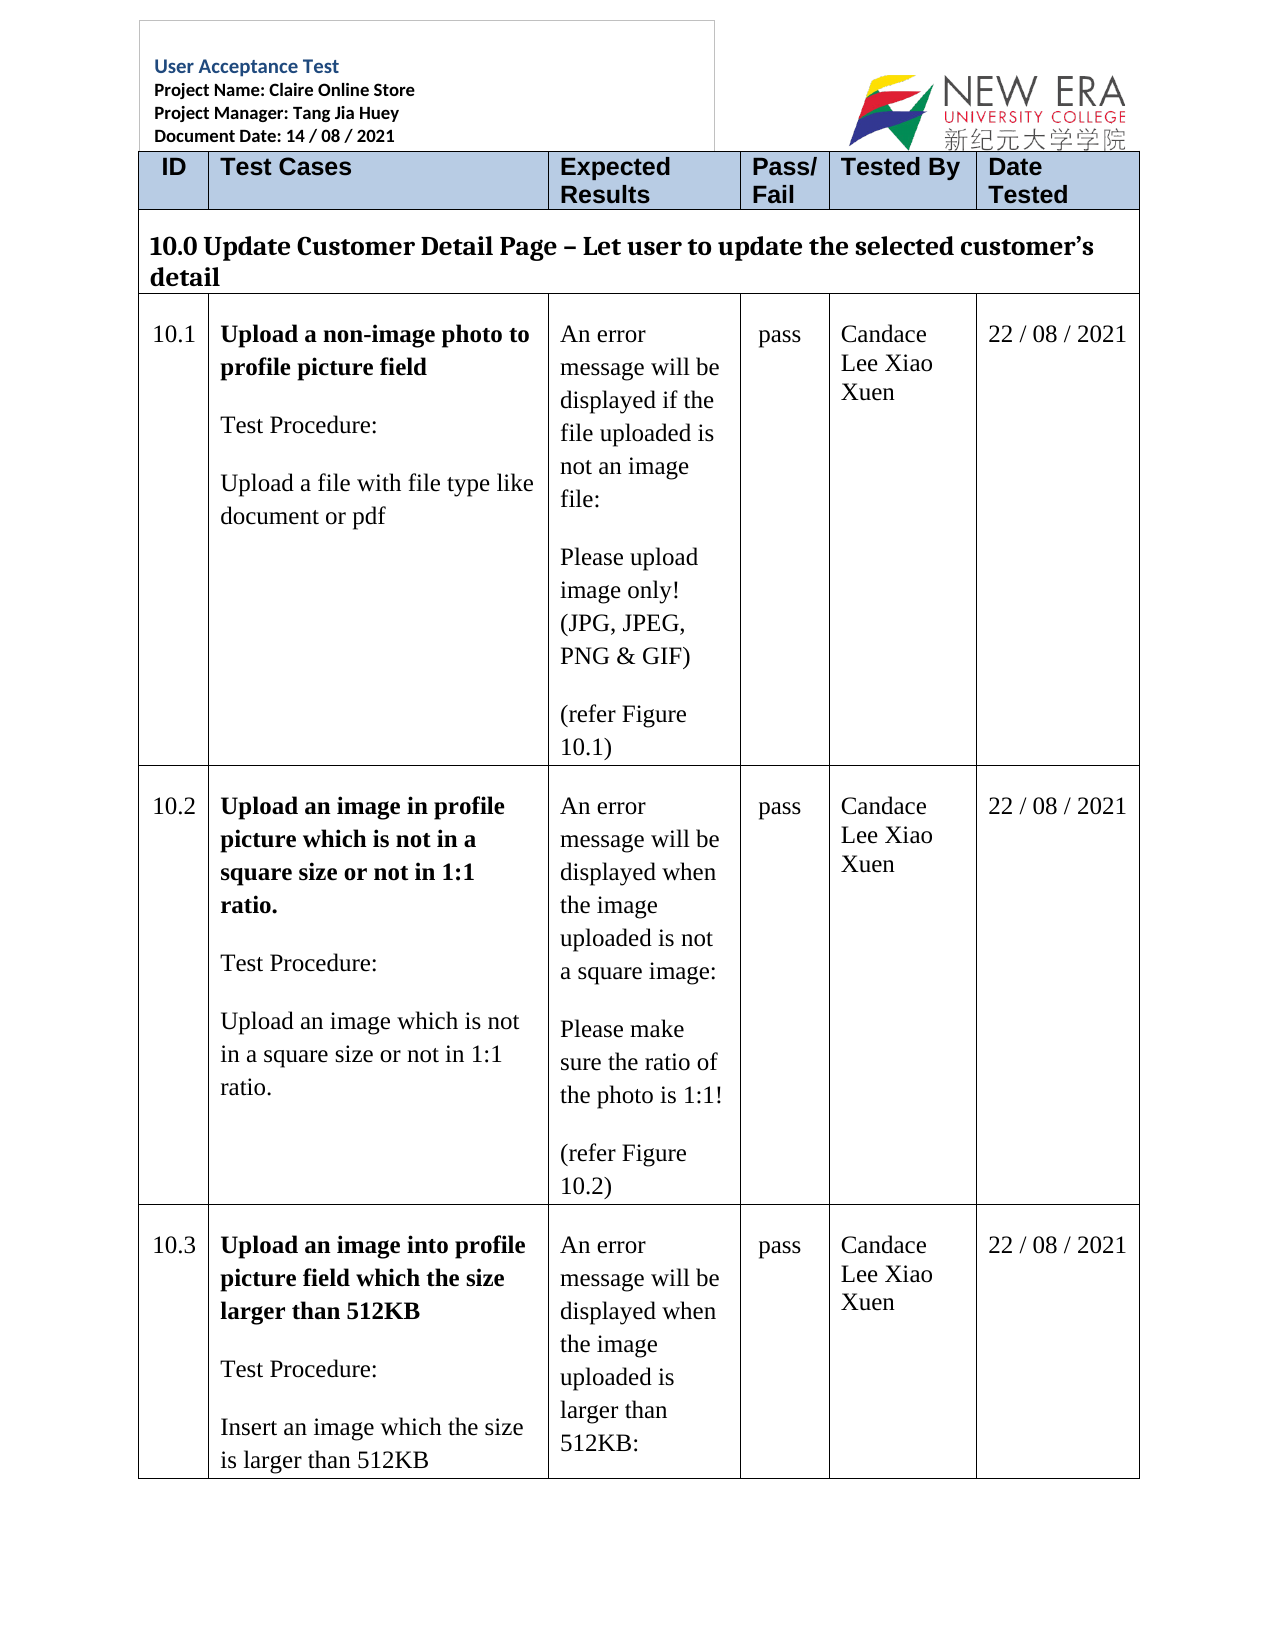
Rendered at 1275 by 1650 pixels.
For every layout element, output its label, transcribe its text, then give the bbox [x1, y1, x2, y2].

table_cell Candace Lee Xiao Xuen [830, 294, 976, 765]
table_cell Upload an image in profile picture which is not in a square size or not in 1:1 ratio. Test Procedure: Upload an image which is not in a square size or not in 1:1 ratio. [209, 766, 548, 1204]
table_cell pass [741, 766, 829, 1204]
table_header Tested By [830, 152, 976, 209]
picture [848, 75, 1125, 151]
table_header Expected Results [549, 152, 740, 209]
table_cell pass [741, 294, 829, 765]
table_cell An error message will be displayed if the file uploaded is not an image file: Please upload image only! (JPG, JPEG, PNG & GIF) (refer Figure 10.1) [549, 294, 740, 765]
table_header Test Cases [209, 152, 548, 209]
table_header Date Tested [977, 152, 1139, 209]
table_cell Candace Lee Xiao Xuen [830, 766, 976, 1204]
table_cell Candace Lee Xiao Xuen [830, 1205, 976, 1478]
table_cell 10.2 [139, 766, 208, 1204]
table_cell pass [741, 1205, 829, 1478]
table_cell Upload an image into profile picture field which the size larger than 512KB Test Procedure: Insert an image which the size is larger than 512KB [209, 1205, 548, 1478]
table_header ID [139, 152, 208, 209]
table_cell Upload a non-image photo to profile picture field Test Procedure: Upload a file with file type like document or pdf [209, 294, 548, 765]
table_cell 10.0 Update Customer Detail Page – Let user to update the selected customer’s detail [139, 210, 1139, 293]
table_cell 22 / 08 / 2021 [977, 294, 1139, 765]
table_cell 10.1 [139, 294, 208, 765]
table_cell 22 / 08 / 2021 [977, 1205, 1139, 1478]
table_cell 10.3 [139, 1205, 208, 1478]
table_header Pass/Fail [741, 152, 829, 209]
table_cell 22 / 08 / 2021 [977, 766, 1139, 1204]
table_cell An error message will be displayed when the image uploaded is not a square image: Please make sure the ratio of the photo is 1:1! (refer Figure 10.2) [549, 766, 740, 1204]
